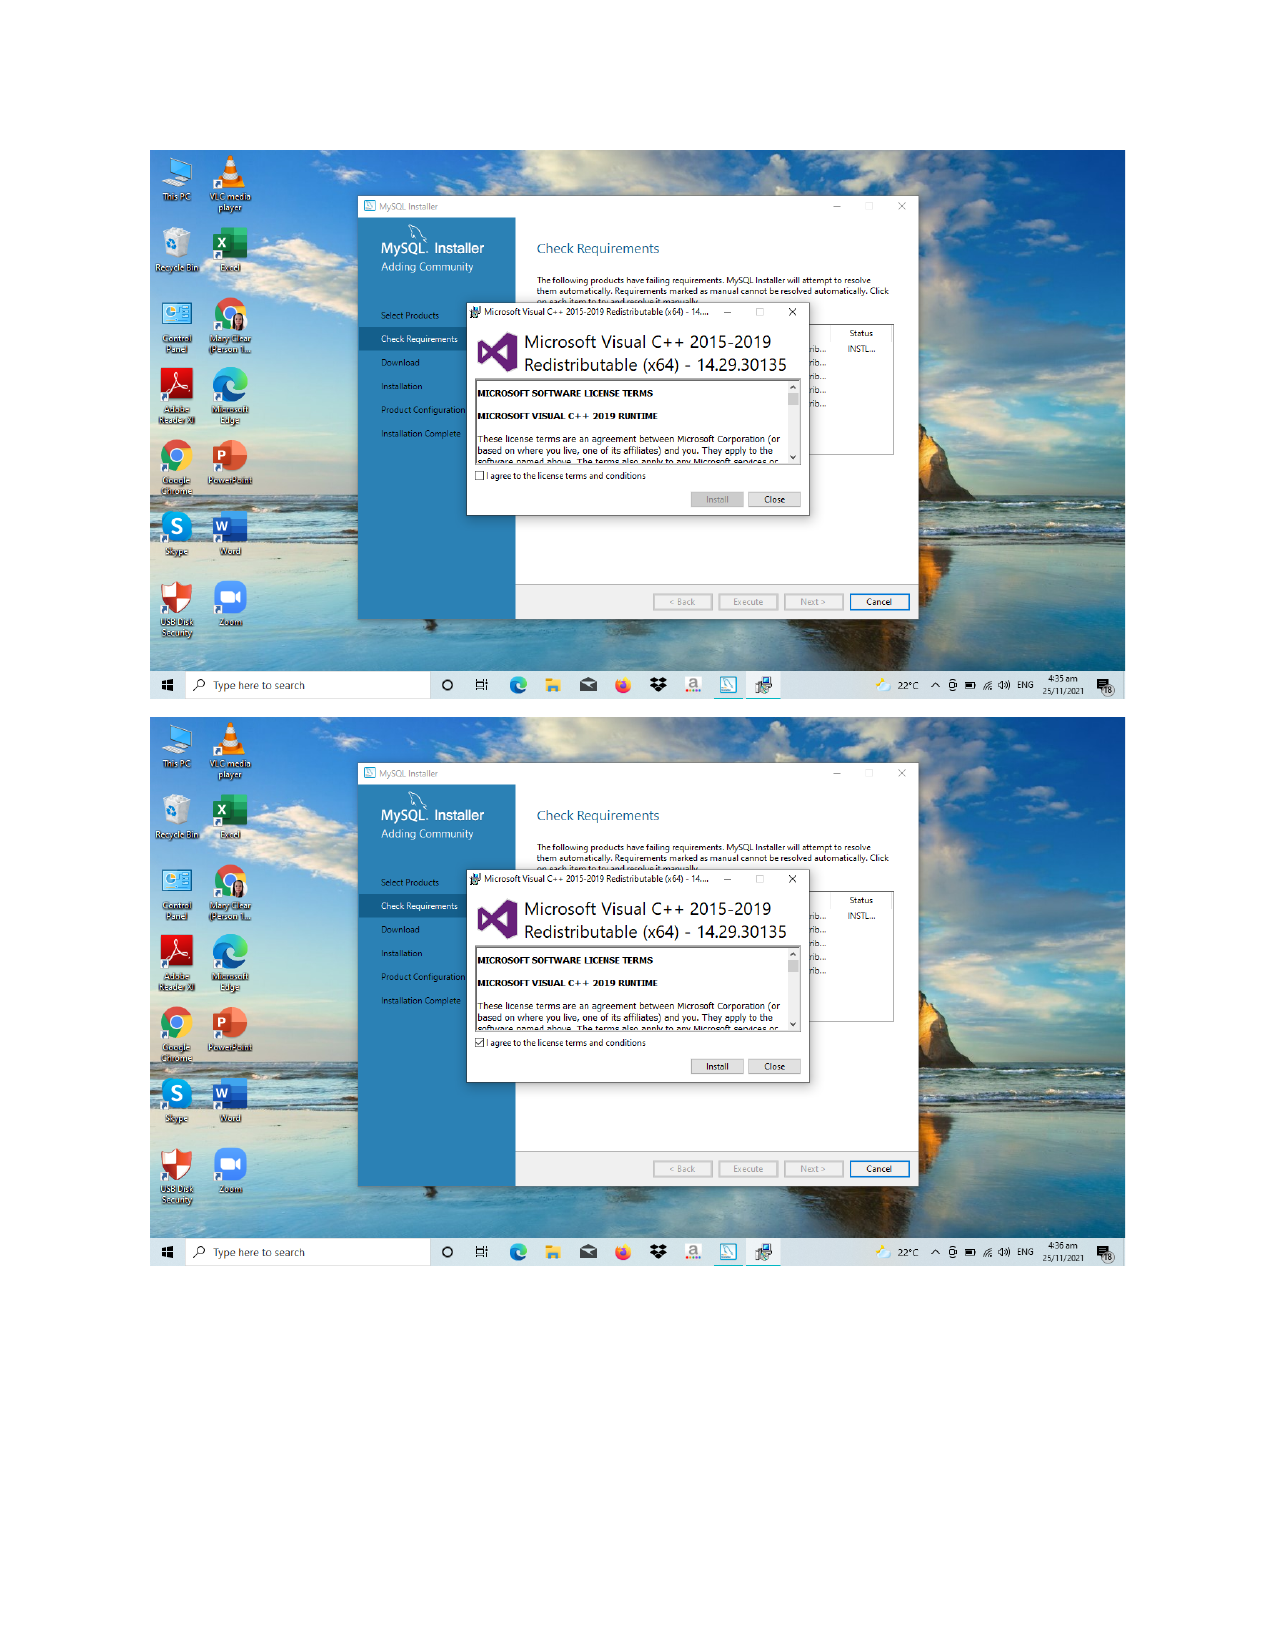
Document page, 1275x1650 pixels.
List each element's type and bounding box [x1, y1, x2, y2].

picture [150, 150, 1125, 699]
picture [150, 717, 1125, 1266]
